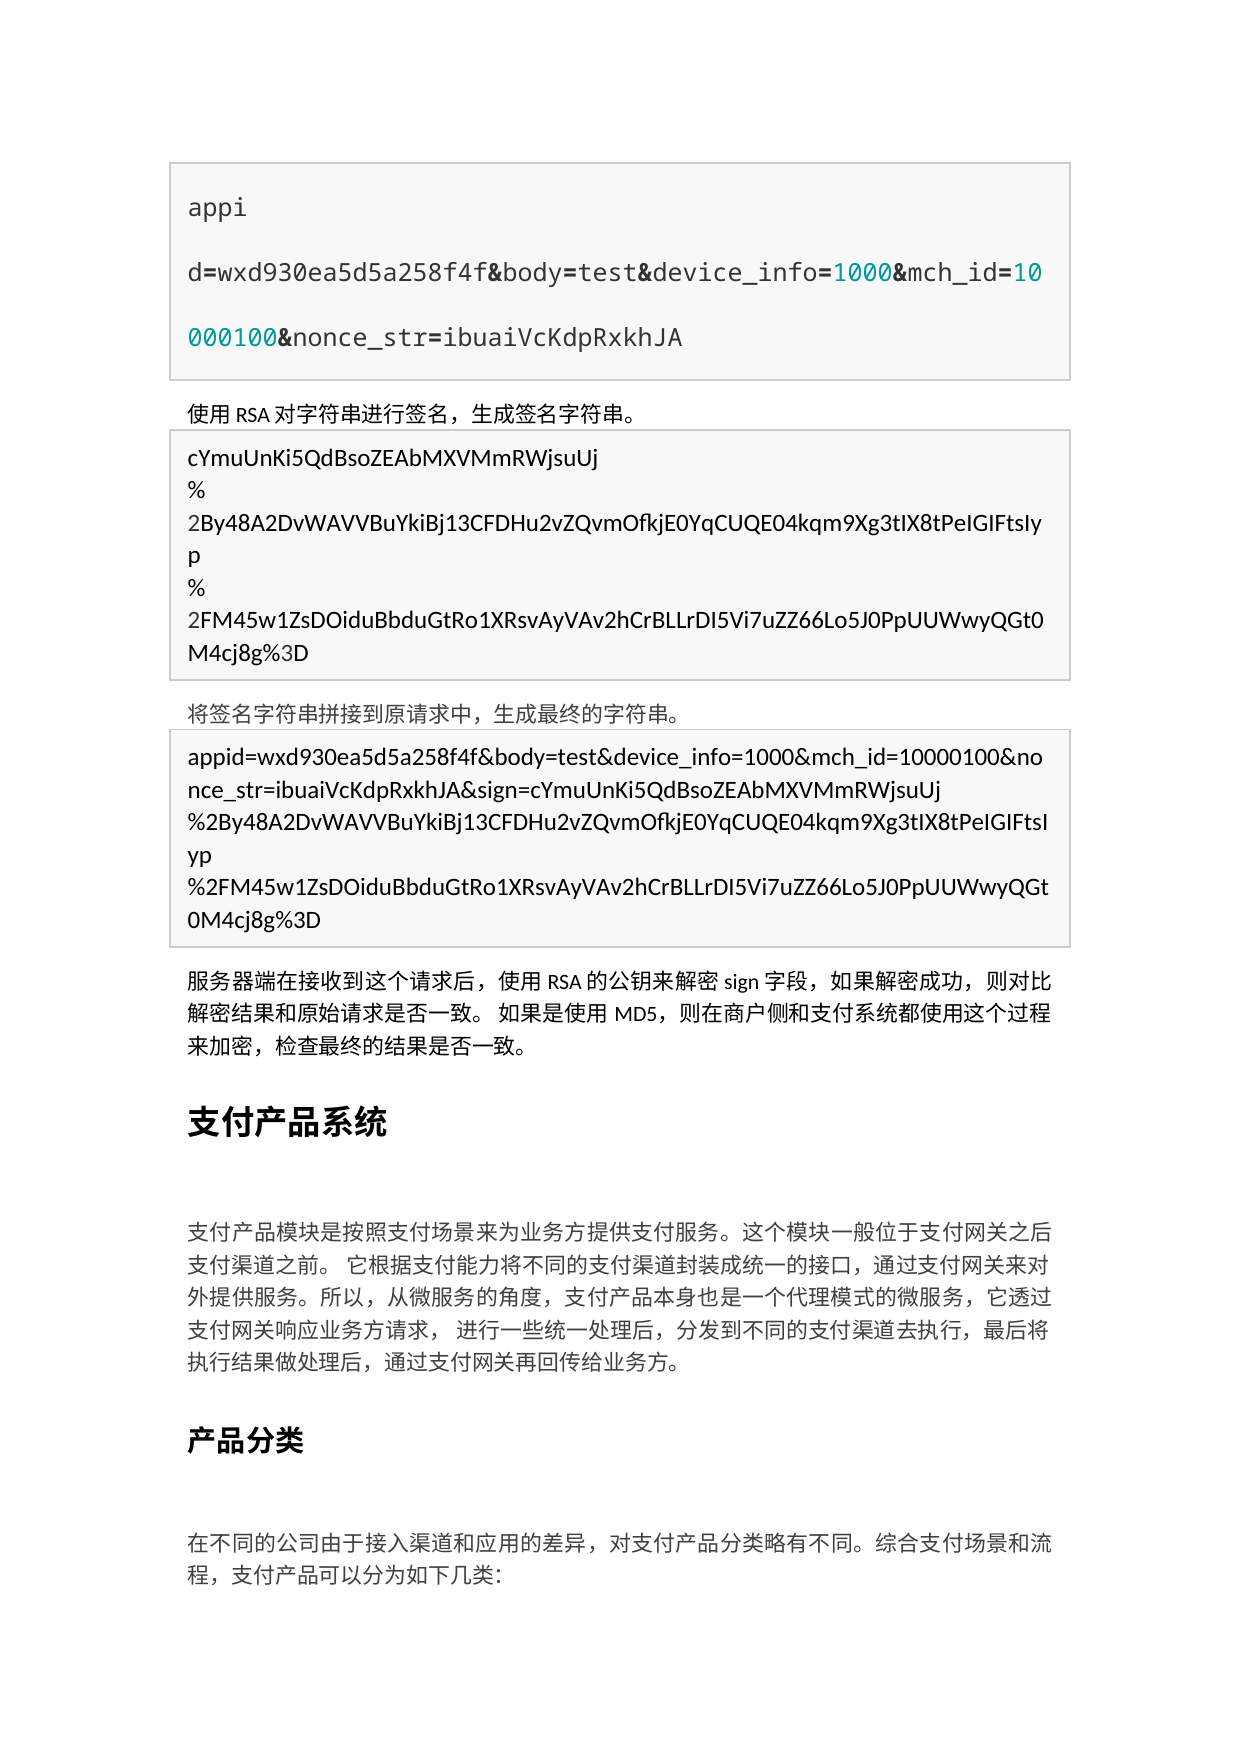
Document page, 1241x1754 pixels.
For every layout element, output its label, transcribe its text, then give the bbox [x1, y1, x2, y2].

subtitle 产品分类 [187, 1407, 1053, 1472]
text appid=wxd930ea5d5a258f4f&body=test&device_info=1000&mch_id=10000100&nonce_str=ibuaiVcKdpRxkhJA&sign=cYmuUnKi5QdBsoZEAbMXVMmRWjsuUj%2By48A2DvWAVVBuYkiBj13CFDHu2vZQvmOfkjE0YqCUQE04kqm9Xg3tIX8tPeIGIFtsIyp%2FM45w1ZsDOiduBbduGtRo1XRsvAyVAv2hCrBLLrDI5Vi7uZZ66Lo5J0PpUUWwyQGt0M4cj8g%3D [171, 730, 1069, 946]
text appid=wxd930ea5d5a258f4f&body=test&device_info=1000&mch_id=10000100&nonce_str=ibuaiVcKdpRxkhJA [171, 164, 1069, 379]
subtitle 支付产品系统 [187, 1088, 1053, 1153]
text 支付产品模块是按照支付场景来为业务方提供支付服务。这个模块一般位于支付网关之后，支付渠道之前。 它根据支付能力将不同的支付渠道封装成统一的接口，通过支付网关来对外提供服务。所以，从微服务的角度，支付产品本身也是一个代理模式的微服务，它透过支付网关响应业务方请求， 进行一些统一处理后，分发到不同的支付渠道去执行，最后将执行结果做处理后，通过支付网关再回传给业务方。 [187, 1215, 1053, 1377]
text cYmuUnKi5QdBsoZEAbMXVMmRWjsuUj%2By48A2DvWAVVBuYkiBj13CFDHu2vZQvmOfkjE0YqCUQE04kqm9Xg3tIX8tPeIGIFtsIyp%2FM45w1ZsDOiduBbduGtRo1XRsvAyVAv2hCrBLLrDI5Vi7uZZ66Lo5J0PpUUWwyQGt0M4cj8g%3D [171, 431, 1069, 679]
text 服务器端在接收到这个请求后，使用RSA的公钥来解密sign字段，如果解密成功，则对比解密结果和原始请求是否一致。 如果是使用MD5，则在商户侧和支付系统都使用这个过程来加密，检查最终的结果是否一致。 [187, 963, 1053, 1061]
text 使用RSA对字符串进行签名，生成签名字符串。 [187, 397, 1053, 429]
text 在不同的公司由于接入渠道和应用的差异，对支付产品分类略有不同。综合支付场景和流程，支付产品可以分为如下几类： [187, 1526, 1053, 1591]
text 将签名字符串拼接到原请求中，生成最终的字符串。 [187, 696, 1053, 729]
